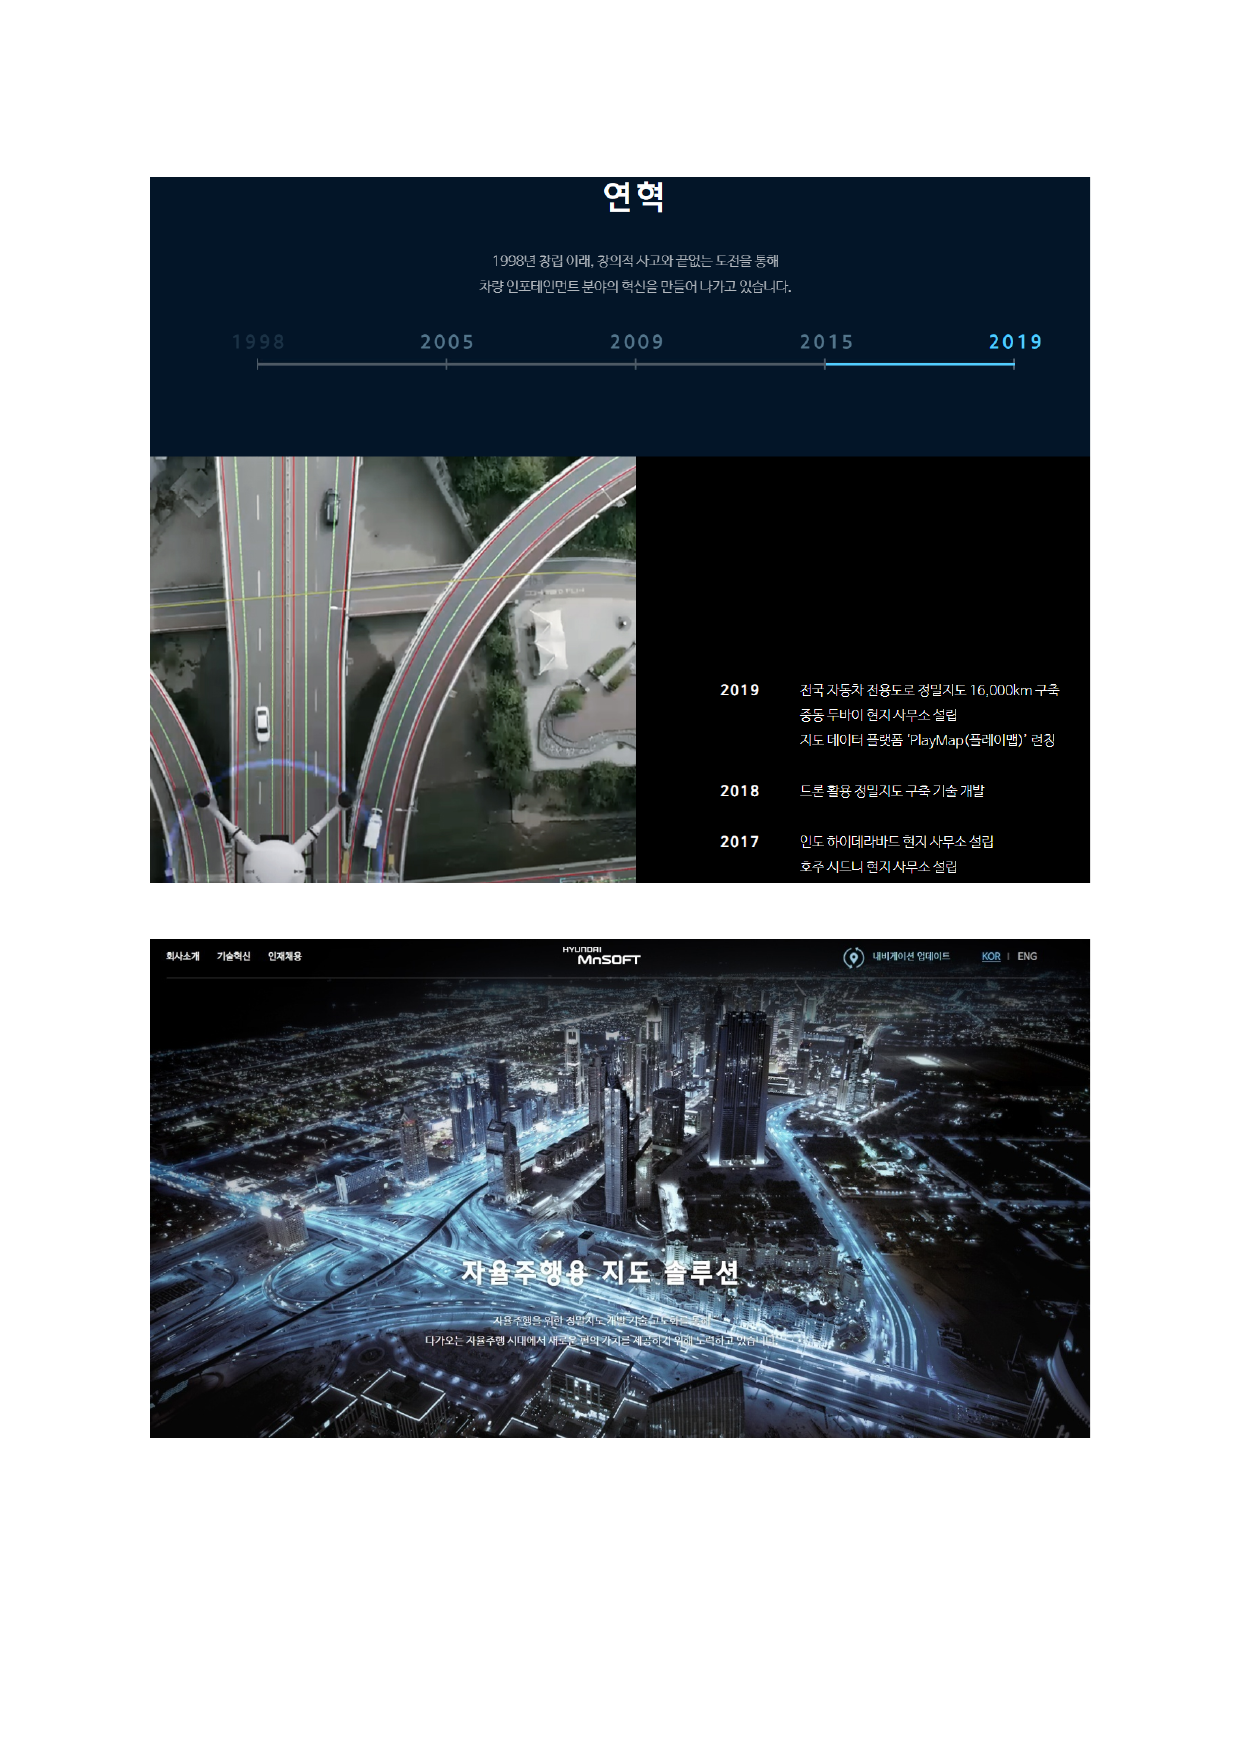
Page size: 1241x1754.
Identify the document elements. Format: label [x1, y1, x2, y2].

picture [150, 177, 1091, 883]
picture [150, 939, 1091, 1438]
